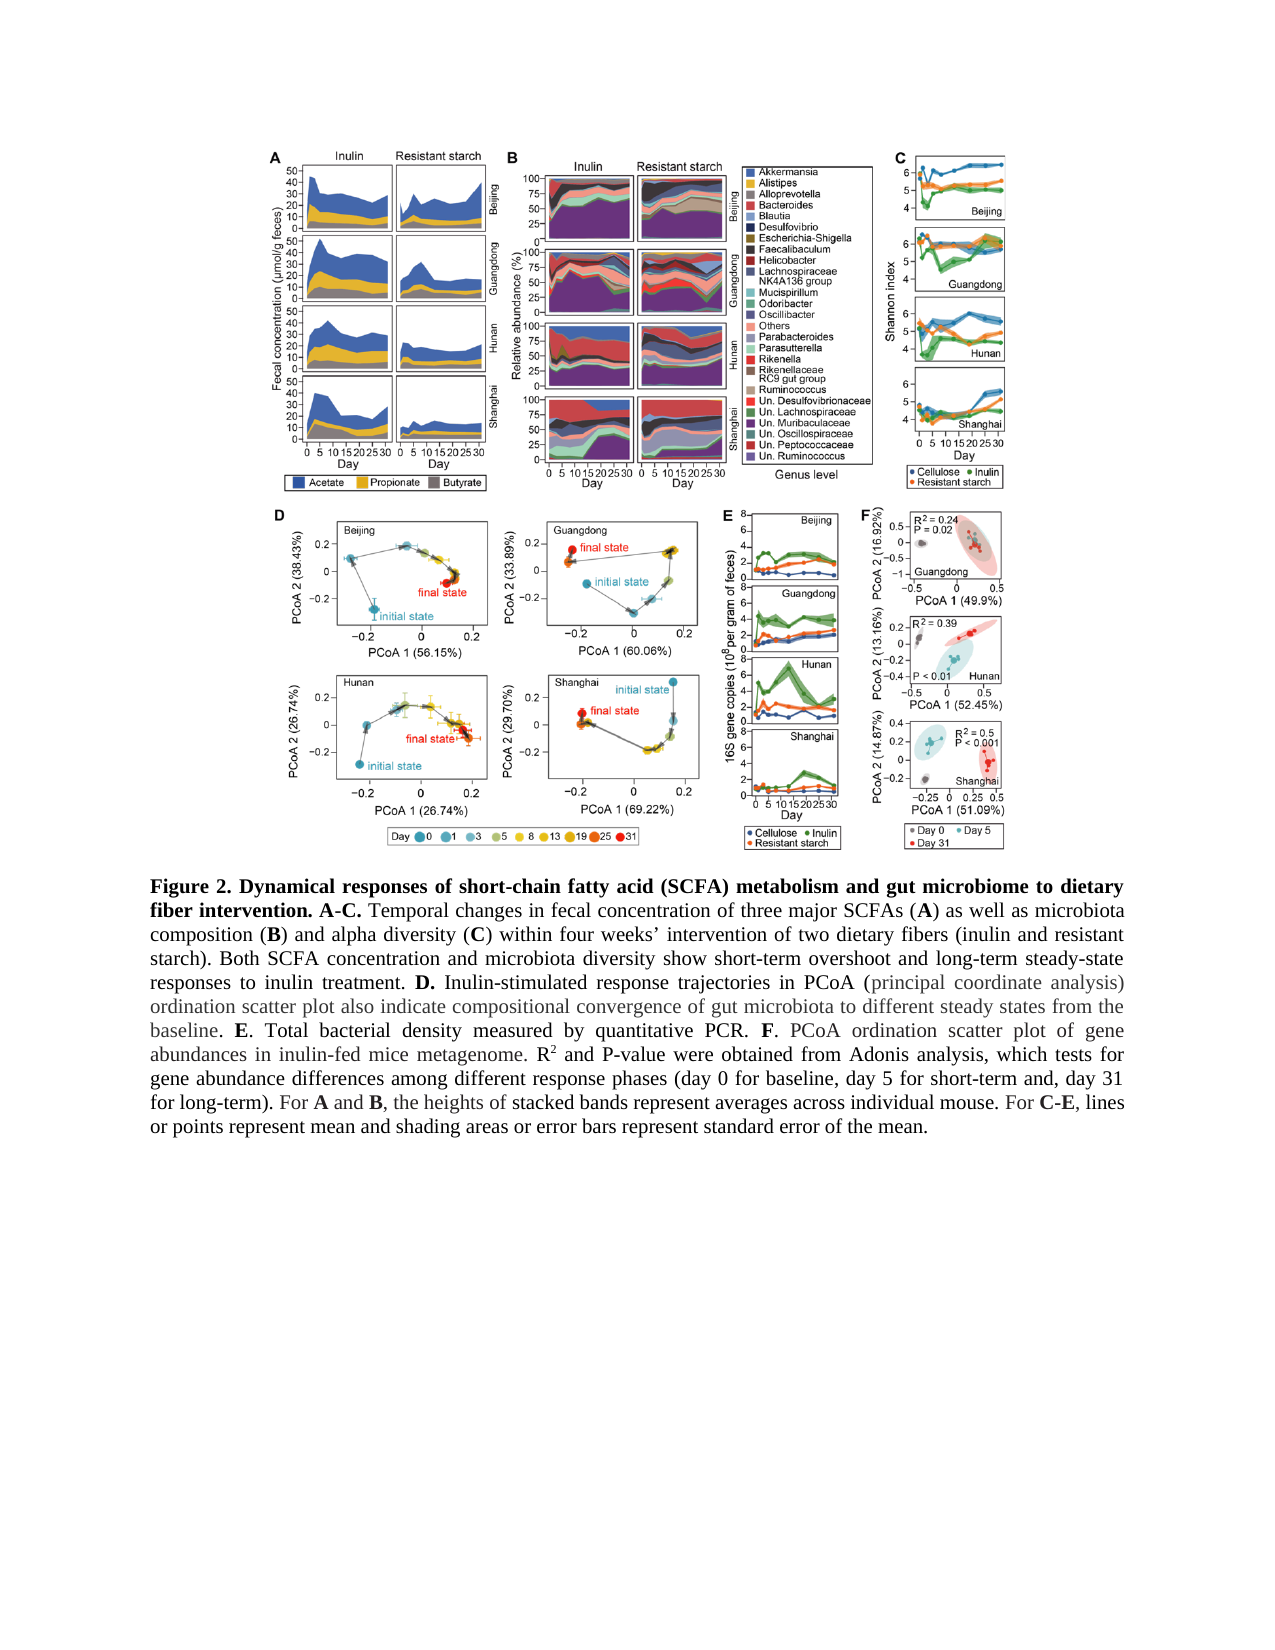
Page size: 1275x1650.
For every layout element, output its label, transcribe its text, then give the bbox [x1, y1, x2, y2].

picture [269, 150, 1006, 850]
text Figure 2. Dynamical responses of short-chain fatty acid (SCFA) metabolism and gut microbiome to dietary fiber intervention. A-C. Temporal changes in fecal concentration of three major SCFAs (A) as well as microbiota composition (B) and alpha diversity (C) within four weeks’ intervention of two dietary fibers (inulin and resistant starch). Both SCFA concentration and microbiota diversity show short-term overshoot and long-term steady-state responses to inulin treatment. D. Inulin-stimulated response trajectories in PCoA (principal coordinate analysis) ordination scatter plot also indicate compositional convergence of gut microbiota to different steady states from the baseline. E. Total bacterial density measured by quantitative PCR. F. PCoA ordination scatter plot of gene abundances in inulin-fed mice metagenome. R2 and P-value were obtained from Adonis analysis, which tests for gene abundance differences among different response phases (day 0 for baseline, day 5 for short-term and, day 31 for long-term). For A and B, the heights of stacked bands represent averages across individual mouse. For C-E, lines or points represent mean and shading areas or error bars represent standard error of the mean. [150, 873, 1125, 994]
text Figure 2. Dynamical responses of short-chain fatty acid (SCFA) metabolism and gut microbiome to dietary fiber intervention. A-C. Temporal changes in fecal concentration of three major SCFAs (A) as well as microbiota composition (B) and alpha diversity (C) within four weeks’ intervention of two dietary fibers (inulin and resistant starch). Both SCFA concentration and microbiota diversity show short-term overshoot and long-term steady-state responses to inulin treatment. D. Inulin-stimulated response trajectories in PCoA (principal coordinate analysis) ordination scatter plot also indicate compositional convergence of gut microbiota to different steady states from the baseline. E. Total bacterial density measured by quantitative PCR. F. PCoA ordination scatter plot of gene abundances in inulin-fed mice metagenome. R2 and P-value were obtained from Adonis analysis, which tests for gene abundance differences among different response phases (day 0 for baseline, day 5 for short-term and, day 31 for long-term). For A and B, the heights of stacked bands represent averages across individual mouse. For C-E, lines or points represent mean and shading areas or error bars represent standard error of the mean. [150, 1018, 1125, 1138]
